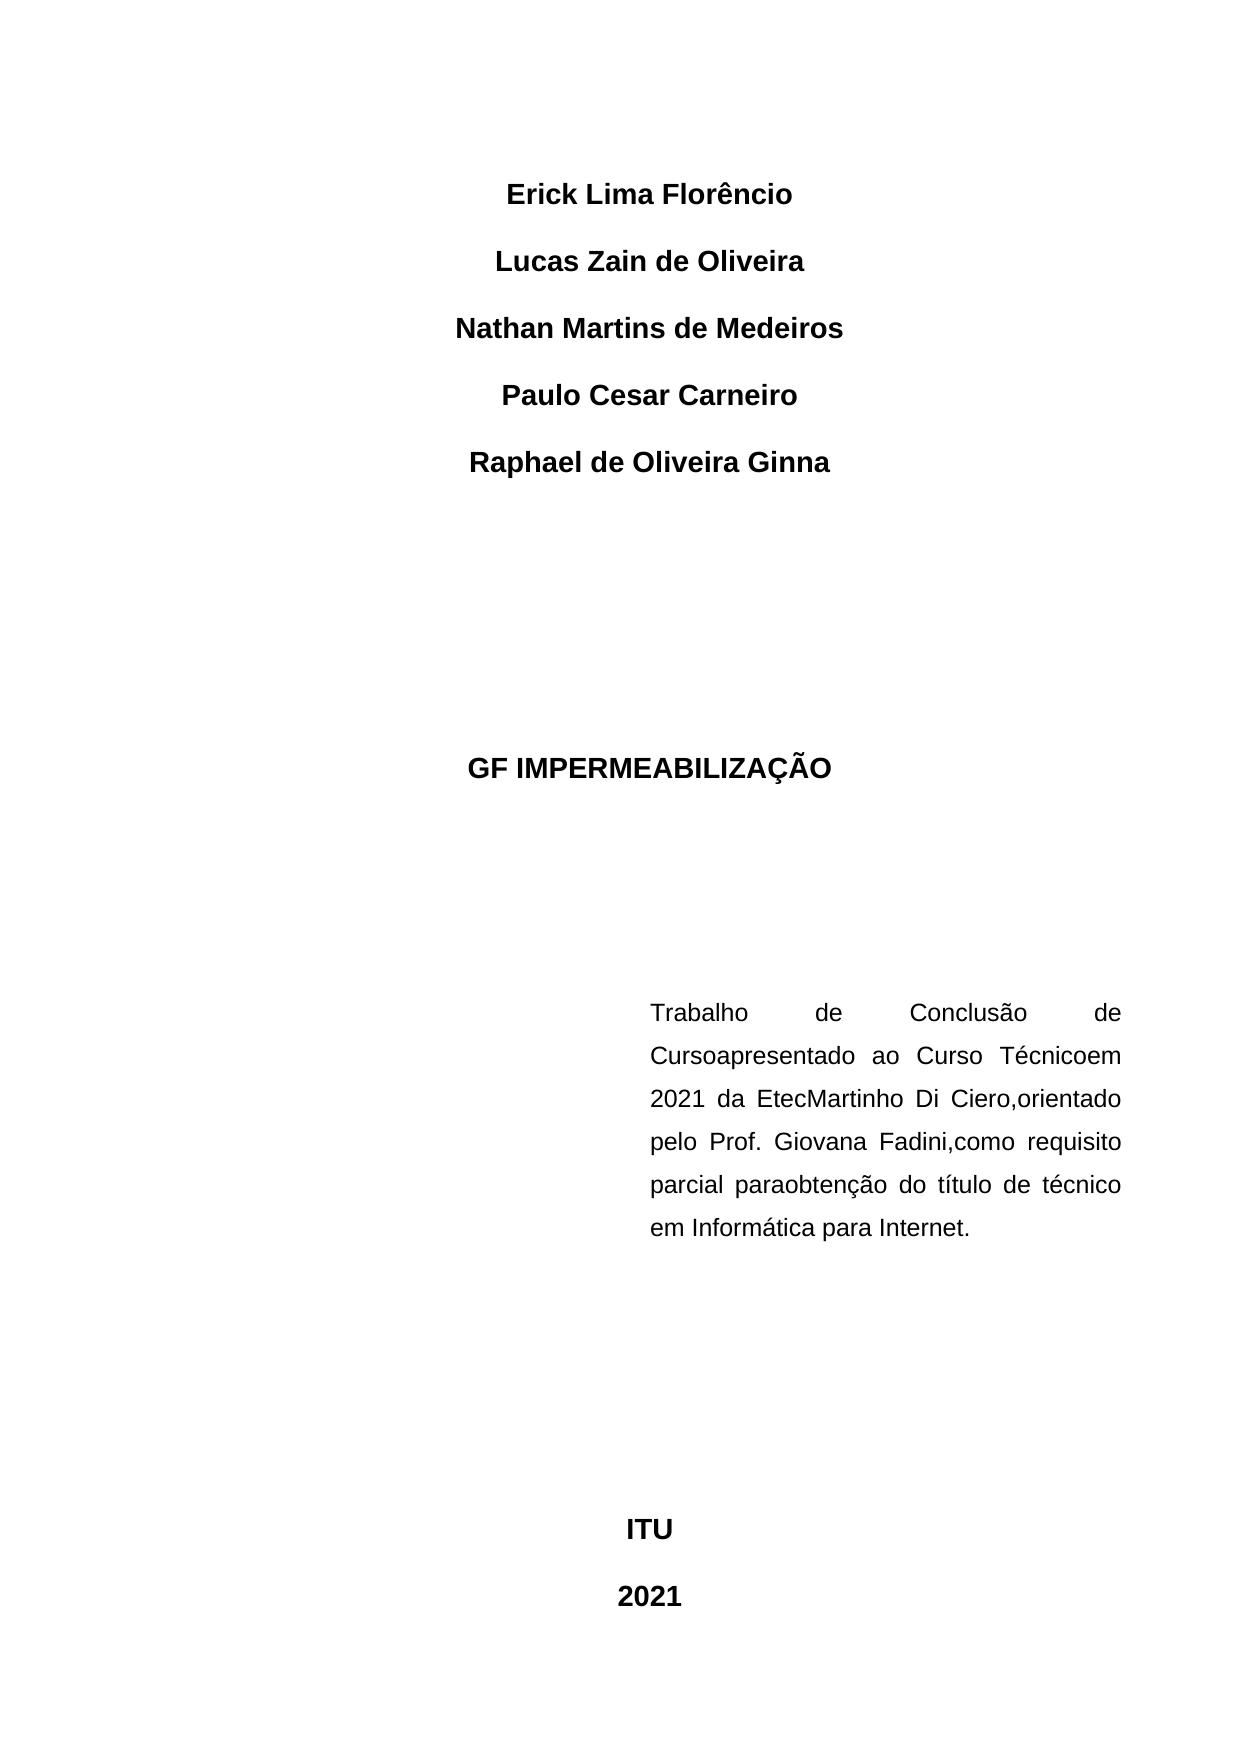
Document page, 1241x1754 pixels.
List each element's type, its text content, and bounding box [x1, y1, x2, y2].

text Erick Lima Florêncio [177, 177, 1122, 211]
text 2021 [177, 1579, 1122, 1613]
text Paulo Cesar Carneiro [177, 378, 1122, 412]
text Trabalho de Conclusão de Cursoapresentado ao Curso Técnicoem 2021 da EtecMartinho Di Ciero,orientado pelo Prof. Giovana Fadini,como requisito parcial paraobtenção do título de técnico em Informática para Internet. [650, 998, 1122, 1242]
text ITU [177, 1512, 1122, 1546]
text Lucas Zain de Oliveira [177, 244, 1122, 278]
text Nathan Martins de Medeiros [177, 311, 1122, 345]
text GF IMPERMEABILIZAÇÃO [177, 751, 1122, 785]
text Raphael de Oliveira Ginna [177, 445, 1122, 479]
